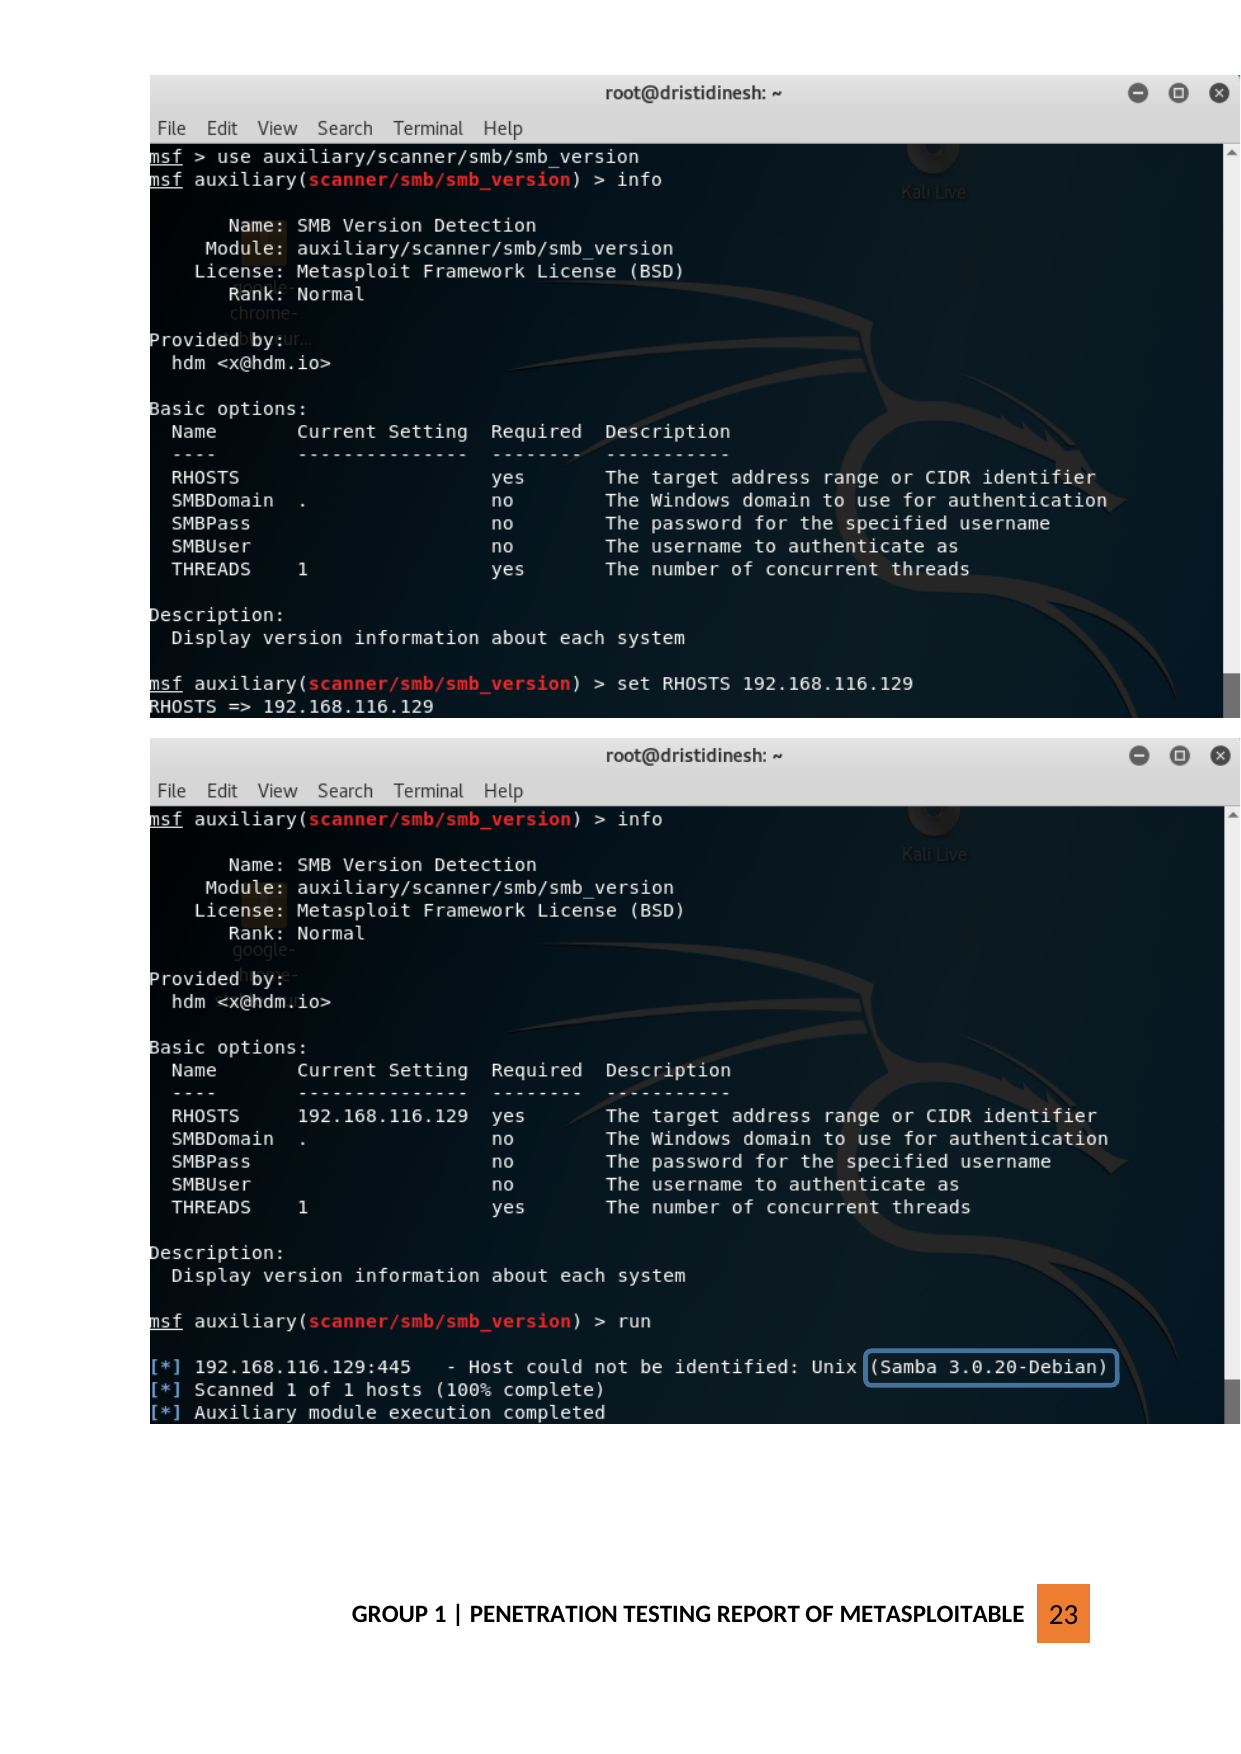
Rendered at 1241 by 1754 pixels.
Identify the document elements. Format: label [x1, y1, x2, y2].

picture [150, 738, 1241, 1424]
picture [150, 75, 1241, 718]
